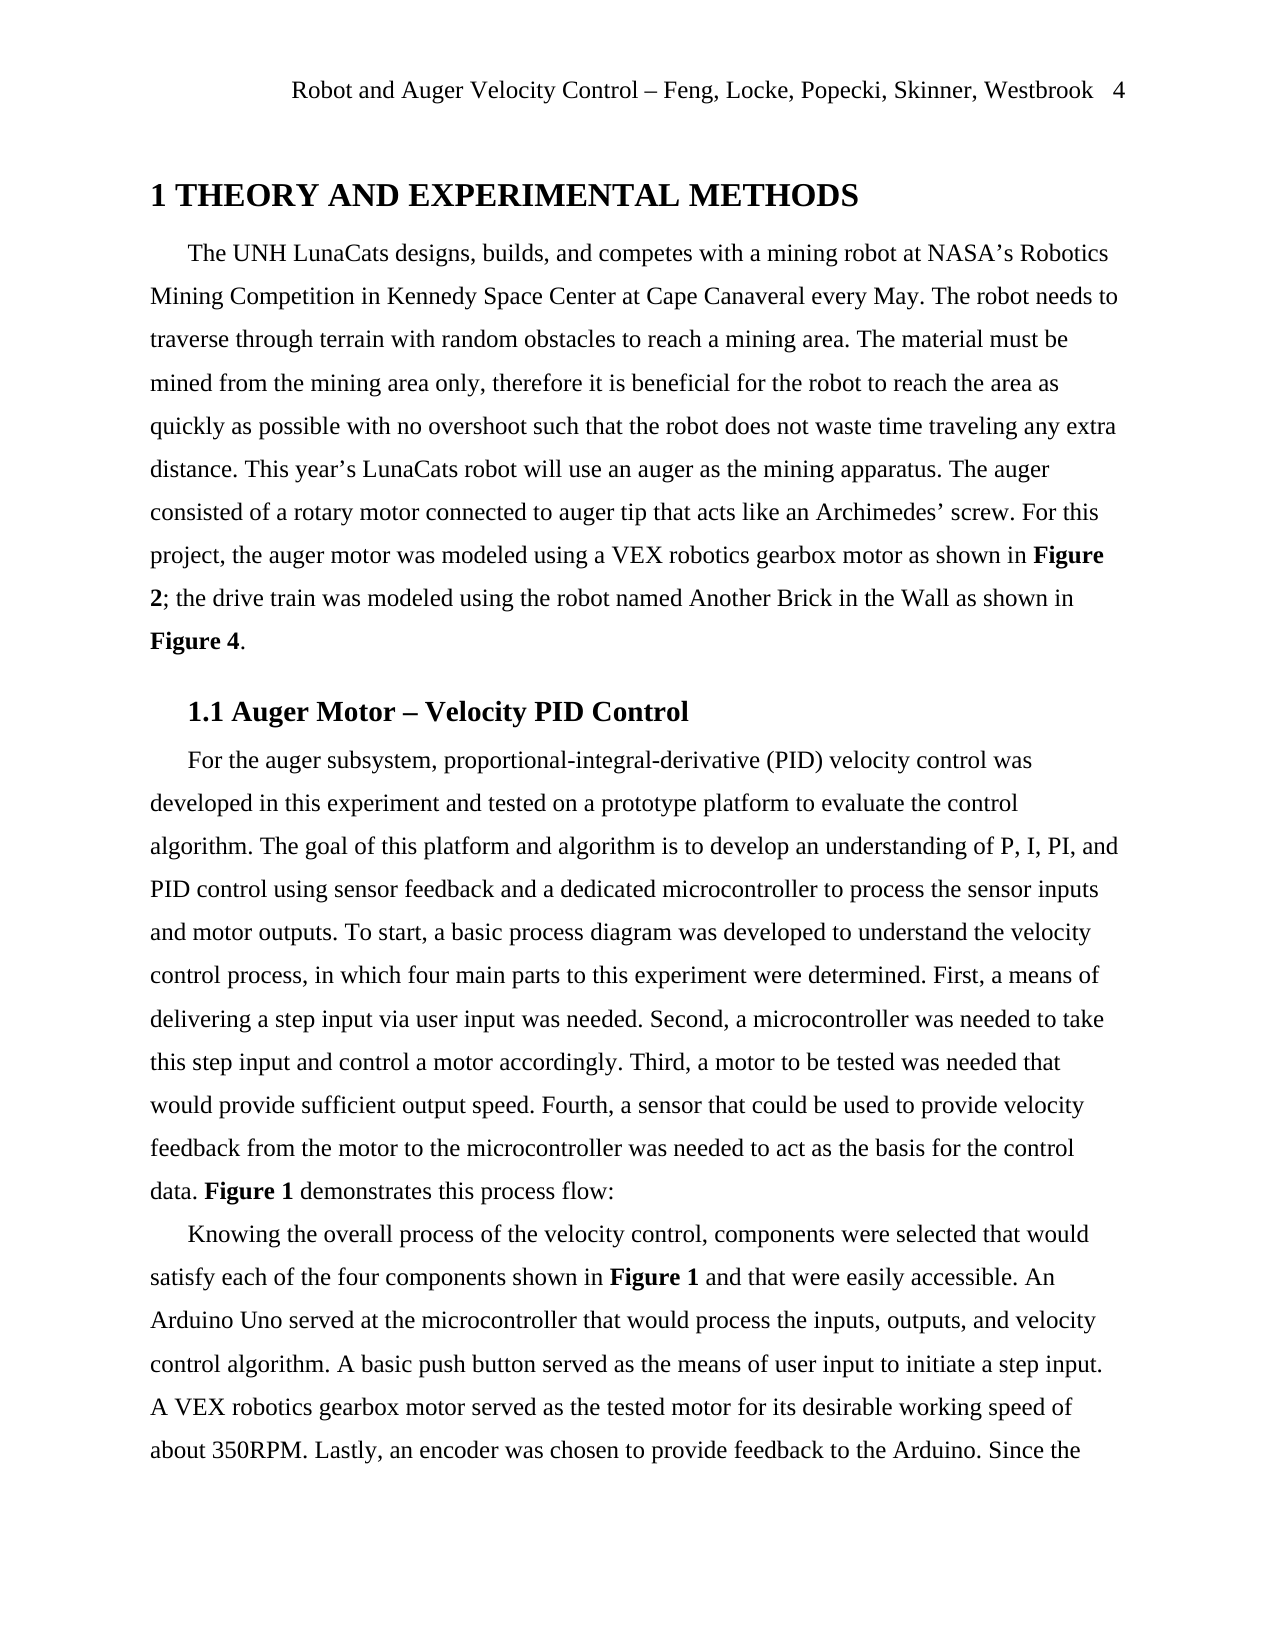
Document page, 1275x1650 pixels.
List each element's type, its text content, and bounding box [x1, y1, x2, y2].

subtitle 1 THEORY AND EXPERIMENTAL METHODS [150, 175, 1125, 213]
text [150, 1219, 1125, 1464]
text The UNH LunaCats designs, builds, and competes with a mining robot at NASA’s Robotics Mining Competition in Kennedy Space Center at Cape Canaveral every May. The robot needs to traverse through terrain with random obstacles to reach a mining area. The material must be mined from the mining area only, therefore it is beneficial for the robot to reach the area as quickly as possible with no overshoot such that the robot does not waste time traveling any extra distance. This year’s LunaCats robot will use an auger as the mining apparatus. The auger consisted of a rotary motor connected to auger tip that acts like an Archimedes’ screw. For this project, the auger motor was modeled using a VEX robotics gearbox motor as shown in Figure 2; the drive train was modeled using the robot named Another Brick in the Wall as shown in Figure 4. [150, 238, 1125, 655]
subtitle 1.1 Auger Motor – Velocity PID Control [150, 694, 1125, 728]
text For the auger subsystem, proportional-integral-derivative (PID) velocity control was developed in this experiment and tested on a prototype platform to evaluate the control algorithm. The goal of this platform and algorithm is to develop an understanding of P, I, PI, and PID control using sensor feedback and a dedicated microcontroller to process the sensor inputs and motor outputs. To start, a basic process diagram was developed to understand the velocity control process, in which four main parts to this experiment were determined. First, a means of delivering a step input via user input was needed. Second, a microcontroller was needed to take this step input and control a motor accordingly. Third, a motor to be tested was needed that would provide sufficient output speed. Fourth, a sensor that could be used to provide velocity feedback from the motor to the microcontroller was needed to act as the basis for the control data. Figure 1 demonstrates this process flow: [150, 745, 1125, 1205]
